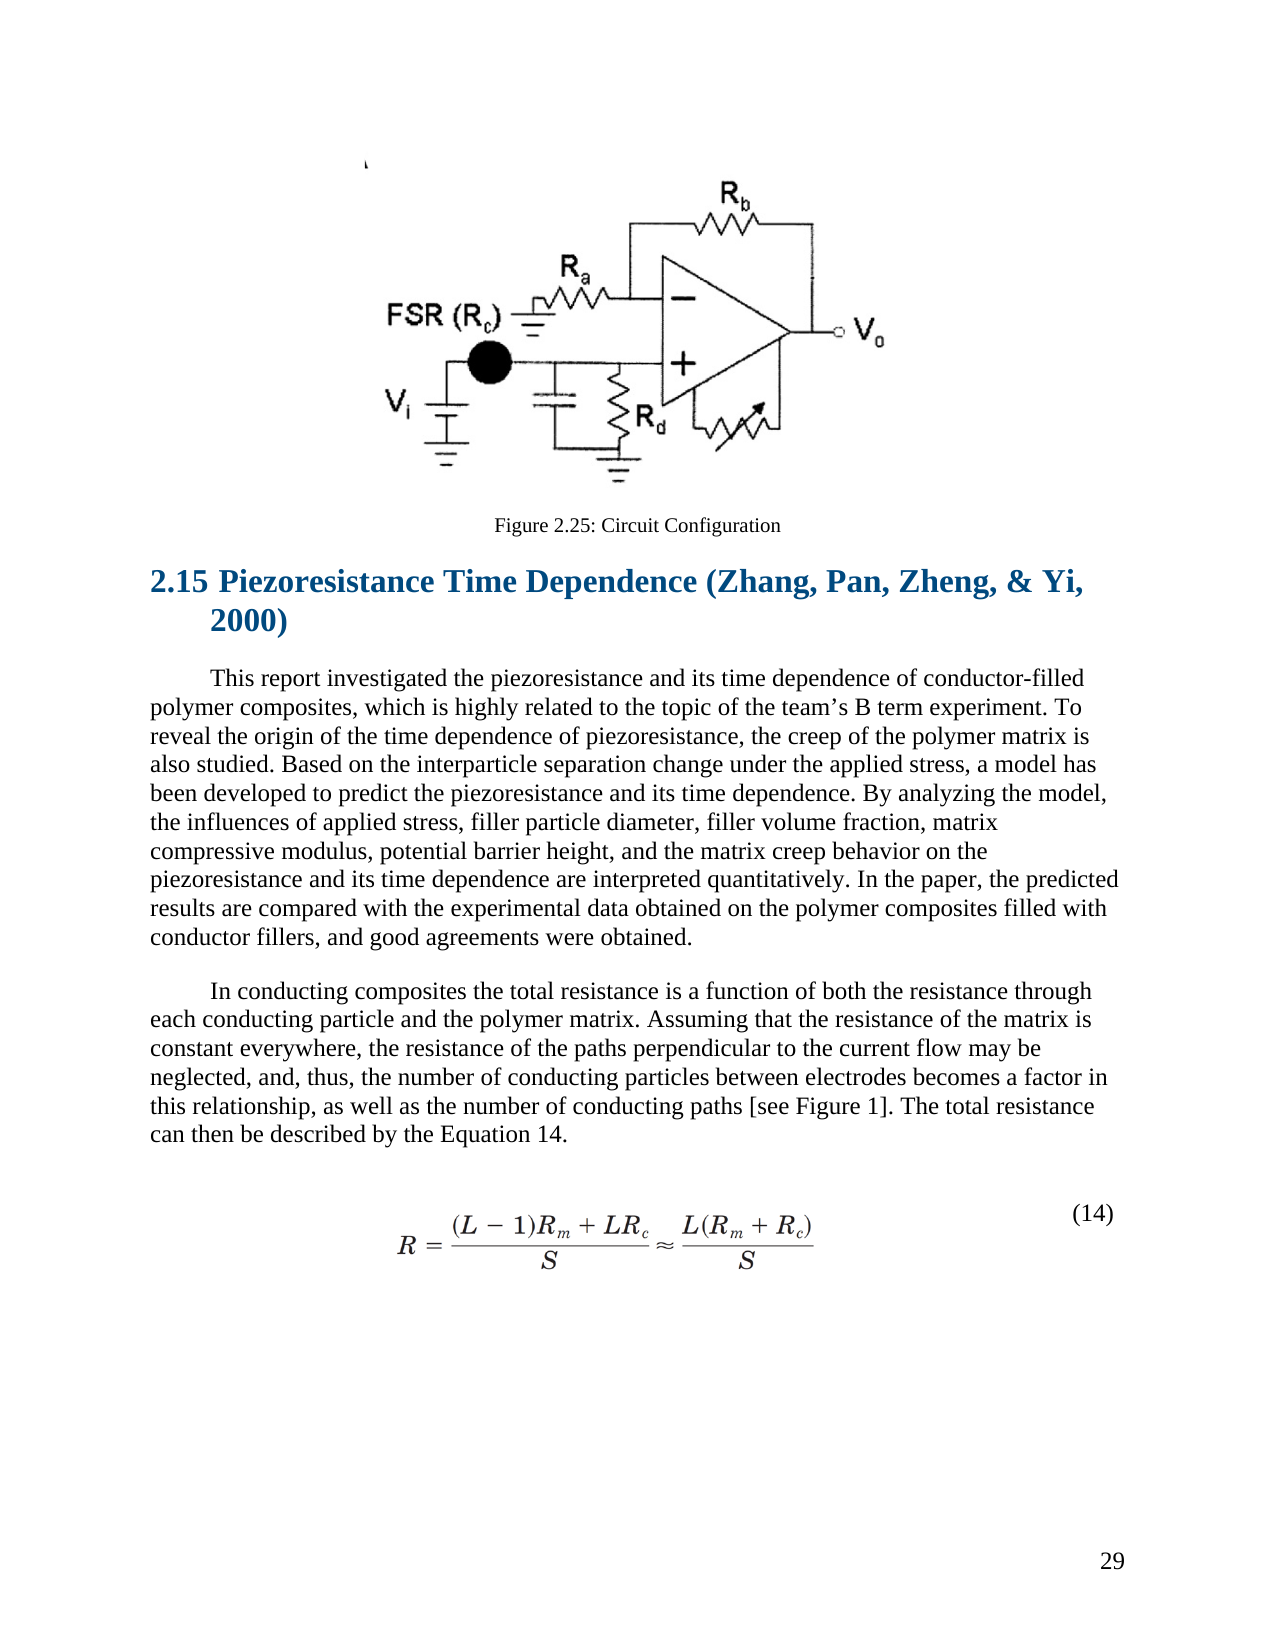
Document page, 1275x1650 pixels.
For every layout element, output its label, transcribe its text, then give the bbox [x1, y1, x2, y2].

text In conducting composites the total resistance is a function of both the resistance through each conducting particle and the polymer matrix. Assuming that the resistance of the matrix is constant everywhere, the resistance of the paths perpendicular to the current flow may be neglected, and, thus, the number of conducting particles between electrodes becomes a factor in this relationship, as well as the number of conducting paths [see Figure 1]. The total resistance can then be described by the Equation 14. [150, 976, 1125, 1148]
table_header [150, 1173, 1061, 1305]
text This report investigated the piezoresistance and its time dependence of conductor-filled polymer composites, which is highly related to the topic of the team’s B term experiment. To reveal the origin of the time dependence of piezoresistance, the creep of the polymer matrix is also studied. Based on the interparticle separation change under the applied stress, a model has been developed to predict the piezoresistance and its time dependence. By analyzing the model, the influences of applied stress, filler particle diameter, filler volume fraction, matrix compressive modulus, potential barrier height, and the matrix creep behavior on the piezoresistance and its time dependence are interpreted quantitatively. In the paper, the predicted results are compared with the experimental data obtained on the polymer composites filled with conductor fillers, and good agreements were obtained. [150, 663, 1125, 951]
picture [364, 150, 911, 488]
table_header (14) [1061, 1173, 1125, 1305]
picture [392, 1198, 818, 1281]
subtitle Piezoresistance Time Dependence (Zhang, Pan, Zheng, & Yi, 2000) [150, 562, 1125, 638]
